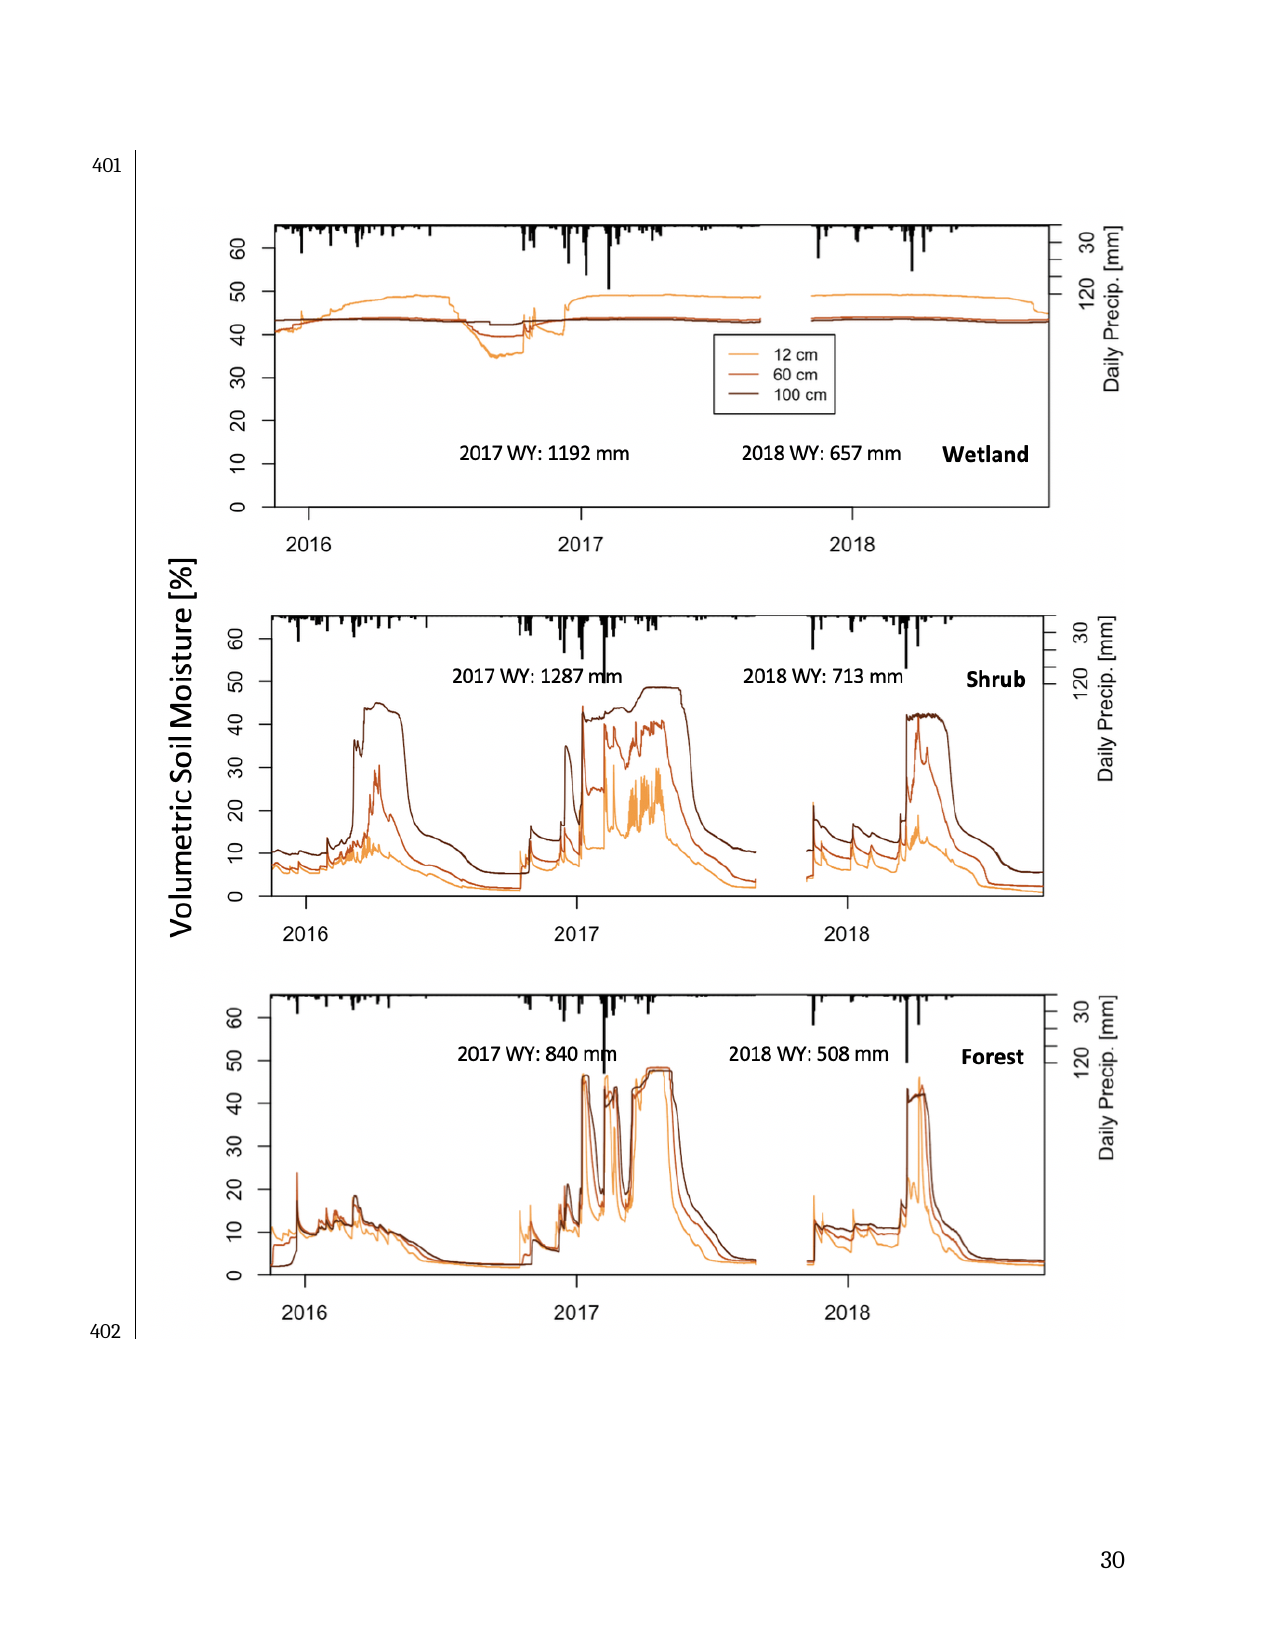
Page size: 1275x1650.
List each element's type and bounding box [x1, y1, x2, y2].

picture [150, 207, 1125, 1339]
